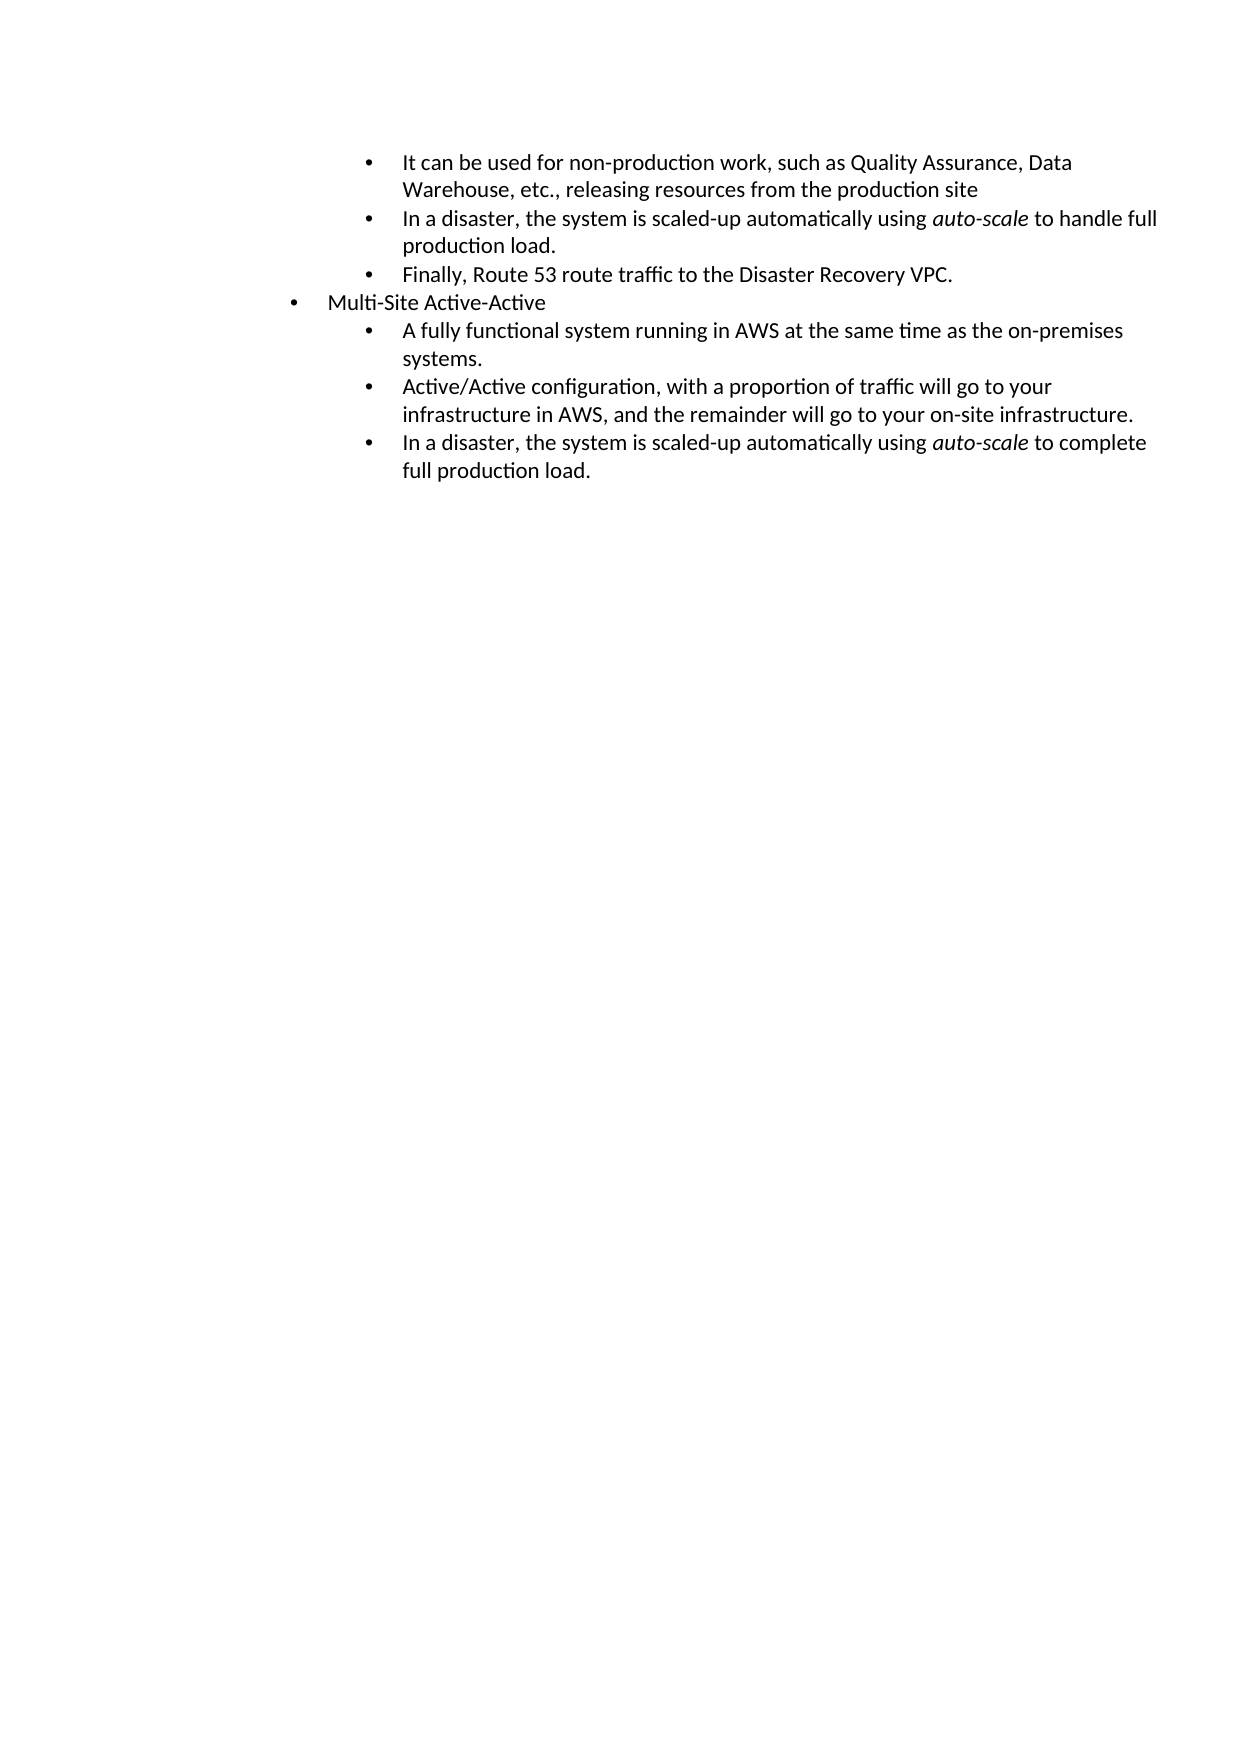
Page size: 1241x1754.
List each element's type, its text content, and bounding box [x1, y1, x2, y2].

list In a disaster, the system is scaled-up automatically using auto-scale to handle full production load. [365, 204, 1167, 260]
list Active/Active configuration, with a proportion of traffic will go to your infrastructure in AWS, and the remainder will go to your on-site infrastructure. [365, 372, 1167, 428]
list In a disaster, the system is scaled-up automatically using auto-scale to complete full production load. [365, 428, 1167, 484]
list Finally, Route 53 route traffic to the Disaster Recovery VPC. [365, 260, 1167, 288]
list Multi-Site Active-Active [290, 288, 1167, 316]
list A fully functional system running in AWS at the same time as the on-premises systems. [365, 316, 1167, 372]
list It can be used for non-production work, such as Quality Assurance, Data Warehouse, etc., releasing resources from the production site [365, 148, 1167, 204]
